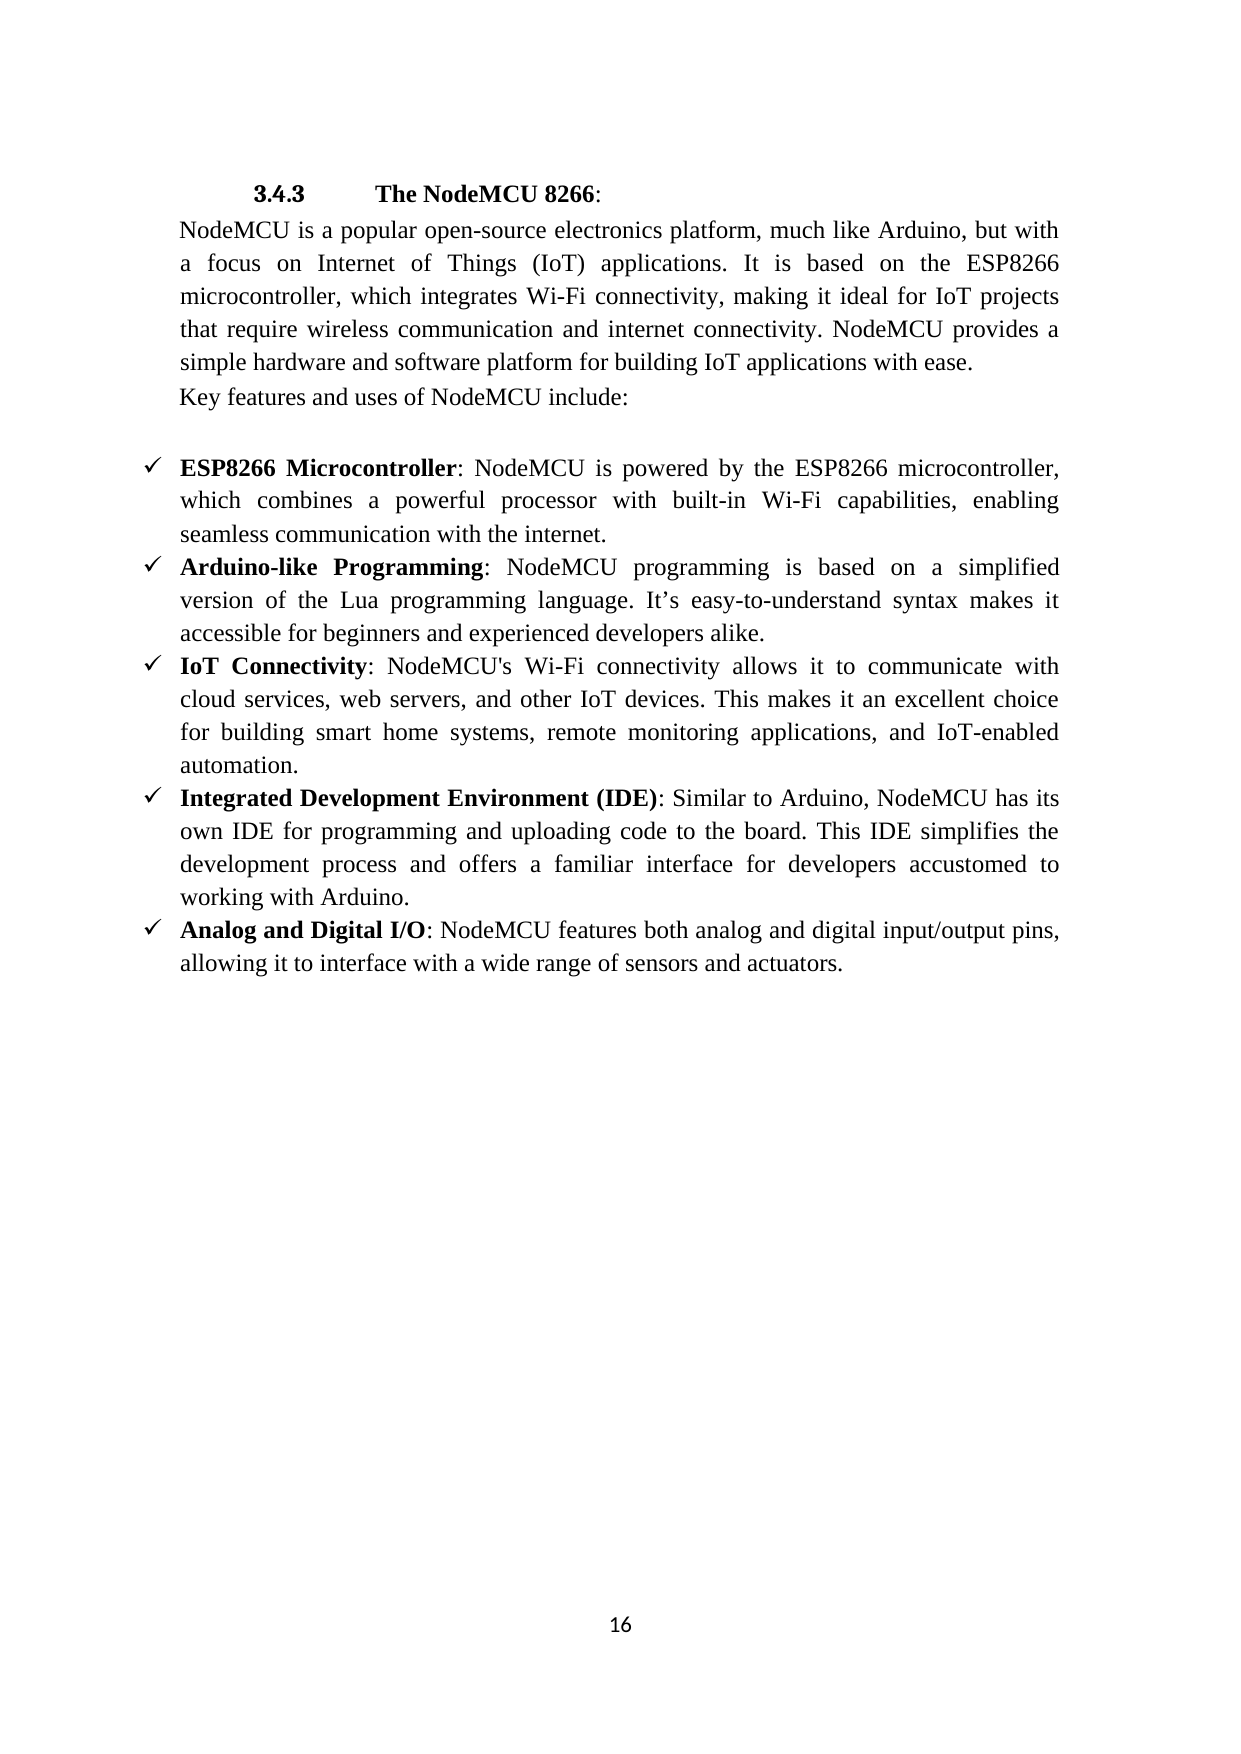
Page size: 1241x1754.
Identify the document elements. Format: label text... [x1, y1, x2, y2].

text NodeMCU is a popular open-source electronics platform, much like Arduino, but with a focus on Internet of Things (IoT) applications. It is based on the ESP8266 microcontroller, which integrates Wi-Fi connectivity, making it ideal for IoT projects that require wireless communication and internet connectivity. NodeMCU provides a simple hardware and software platform for building IoT applications with ease. [179, 215, 1060, 376]
list ESP8266 Microcontroller: NodeMCU is powered by the ESP8266 microcontroller, which combines a powerful processor with built-in Wi-Fi capabilities, enabling seamless communication with the internet. [142, 453, 1060, 547]
list Integrated Development Environment (IDE): Similar to Arduino, NodeMCU has its own IDE for programming and uploading code to the board. This IDE simplifies the development process and offers a familiar interface for developers accustomed to working with Arduino. [142, 783, 1060, 911]
subtitle The NodeMCU 8266: [254, 179, 1060, 209]
list IoT Connectivity: NodeMCU's Wi-Fi connectivity allows it to communicate with cloud services, web servers, and other IoT devices. This makes it an excellent choice for building smart home systems, remote monitoring applications, and IoT-enabled automation. [142, 651, 1060, 778]
text Key features and uses of NodeMCU include: [179, 382, 1060, 411]
list Analog and Digital I/O: NodeMCU features both analog and digital input/output pins, allowing it to interface with a wide range of sensors and actuators. [142, 915, 1060, 977]
list Arduino-like Programming: NodeMCU programming is based on a simplified version of the Lua programming language. It’s easy-to-understand syntax makes it accessible for beginners and experienced developers alike. [142, 552, 1060, 646]
